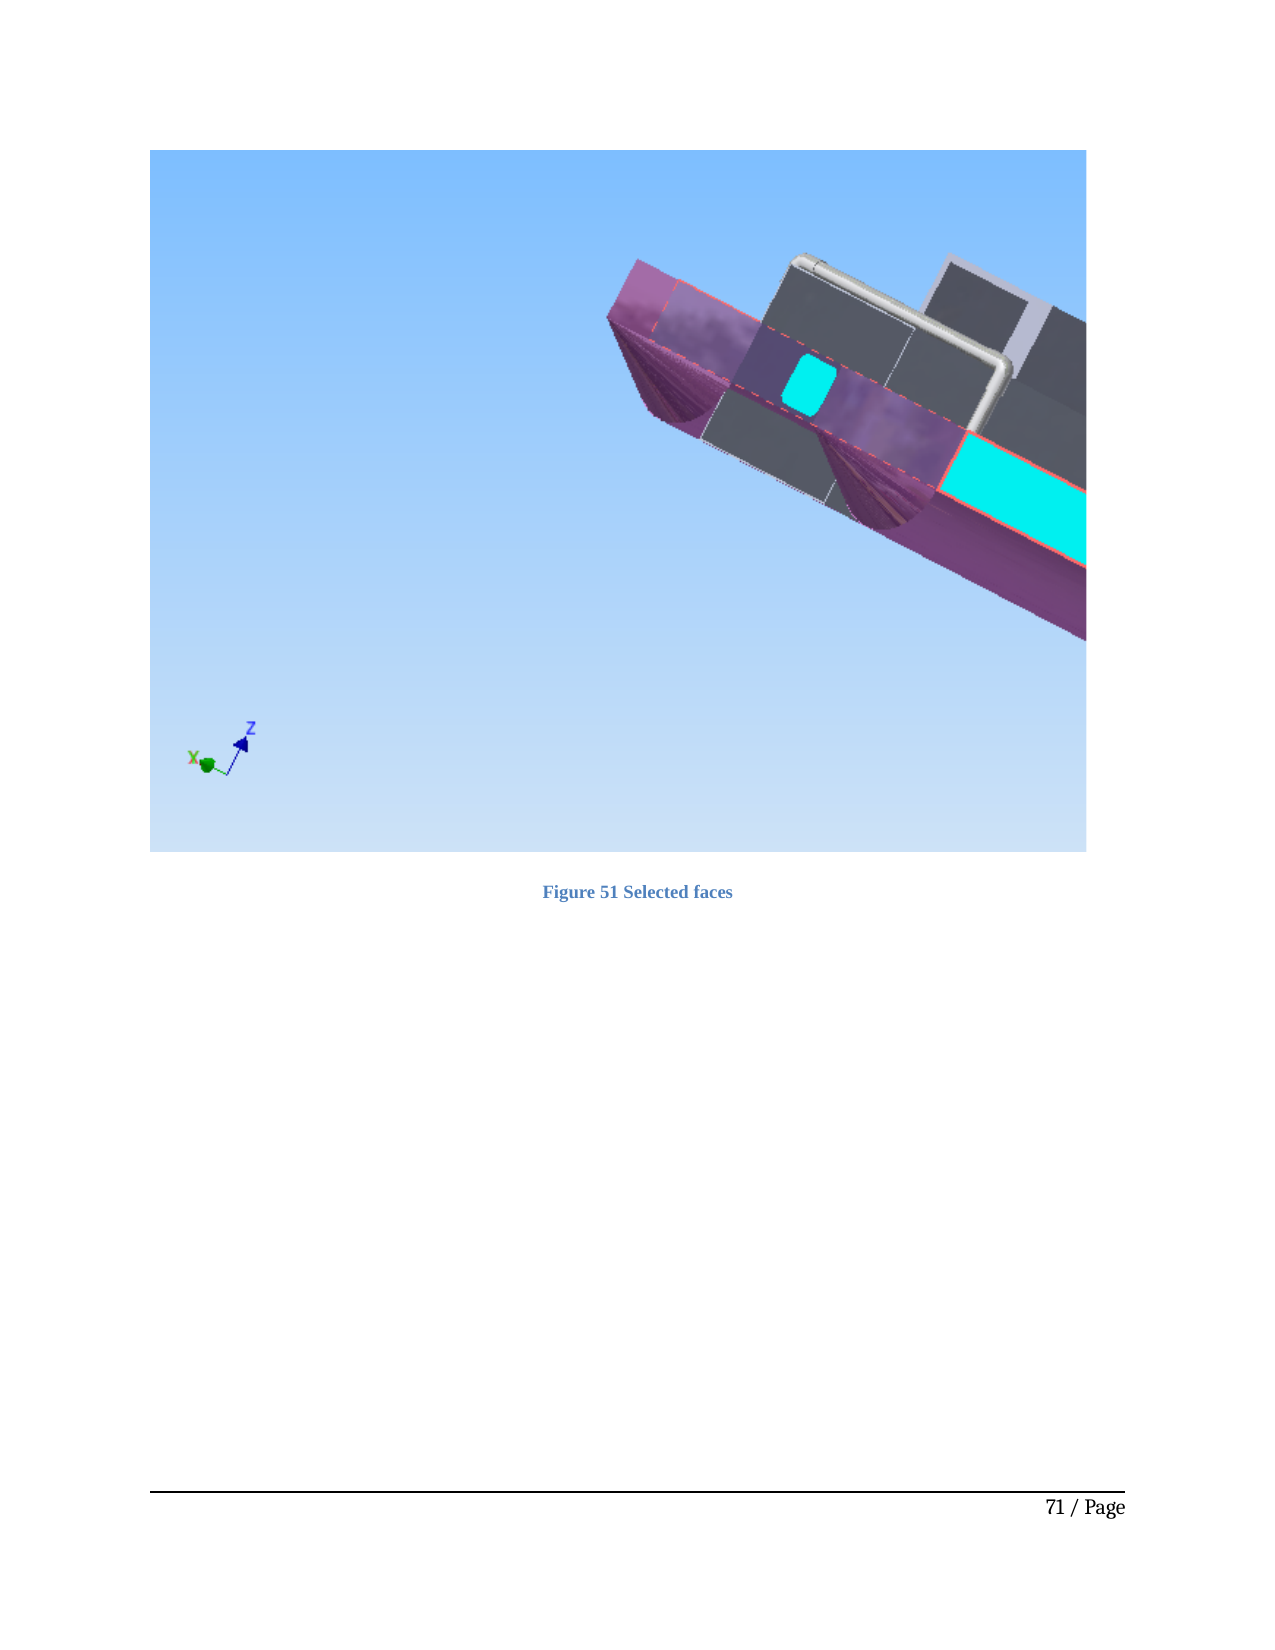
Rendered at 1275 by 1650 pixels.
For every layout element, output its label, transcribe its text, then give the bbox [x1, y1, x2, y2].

picture [150, 150, 1087, 852]
text Figure 51 Selected faces [150, 881, 1125, 903]
